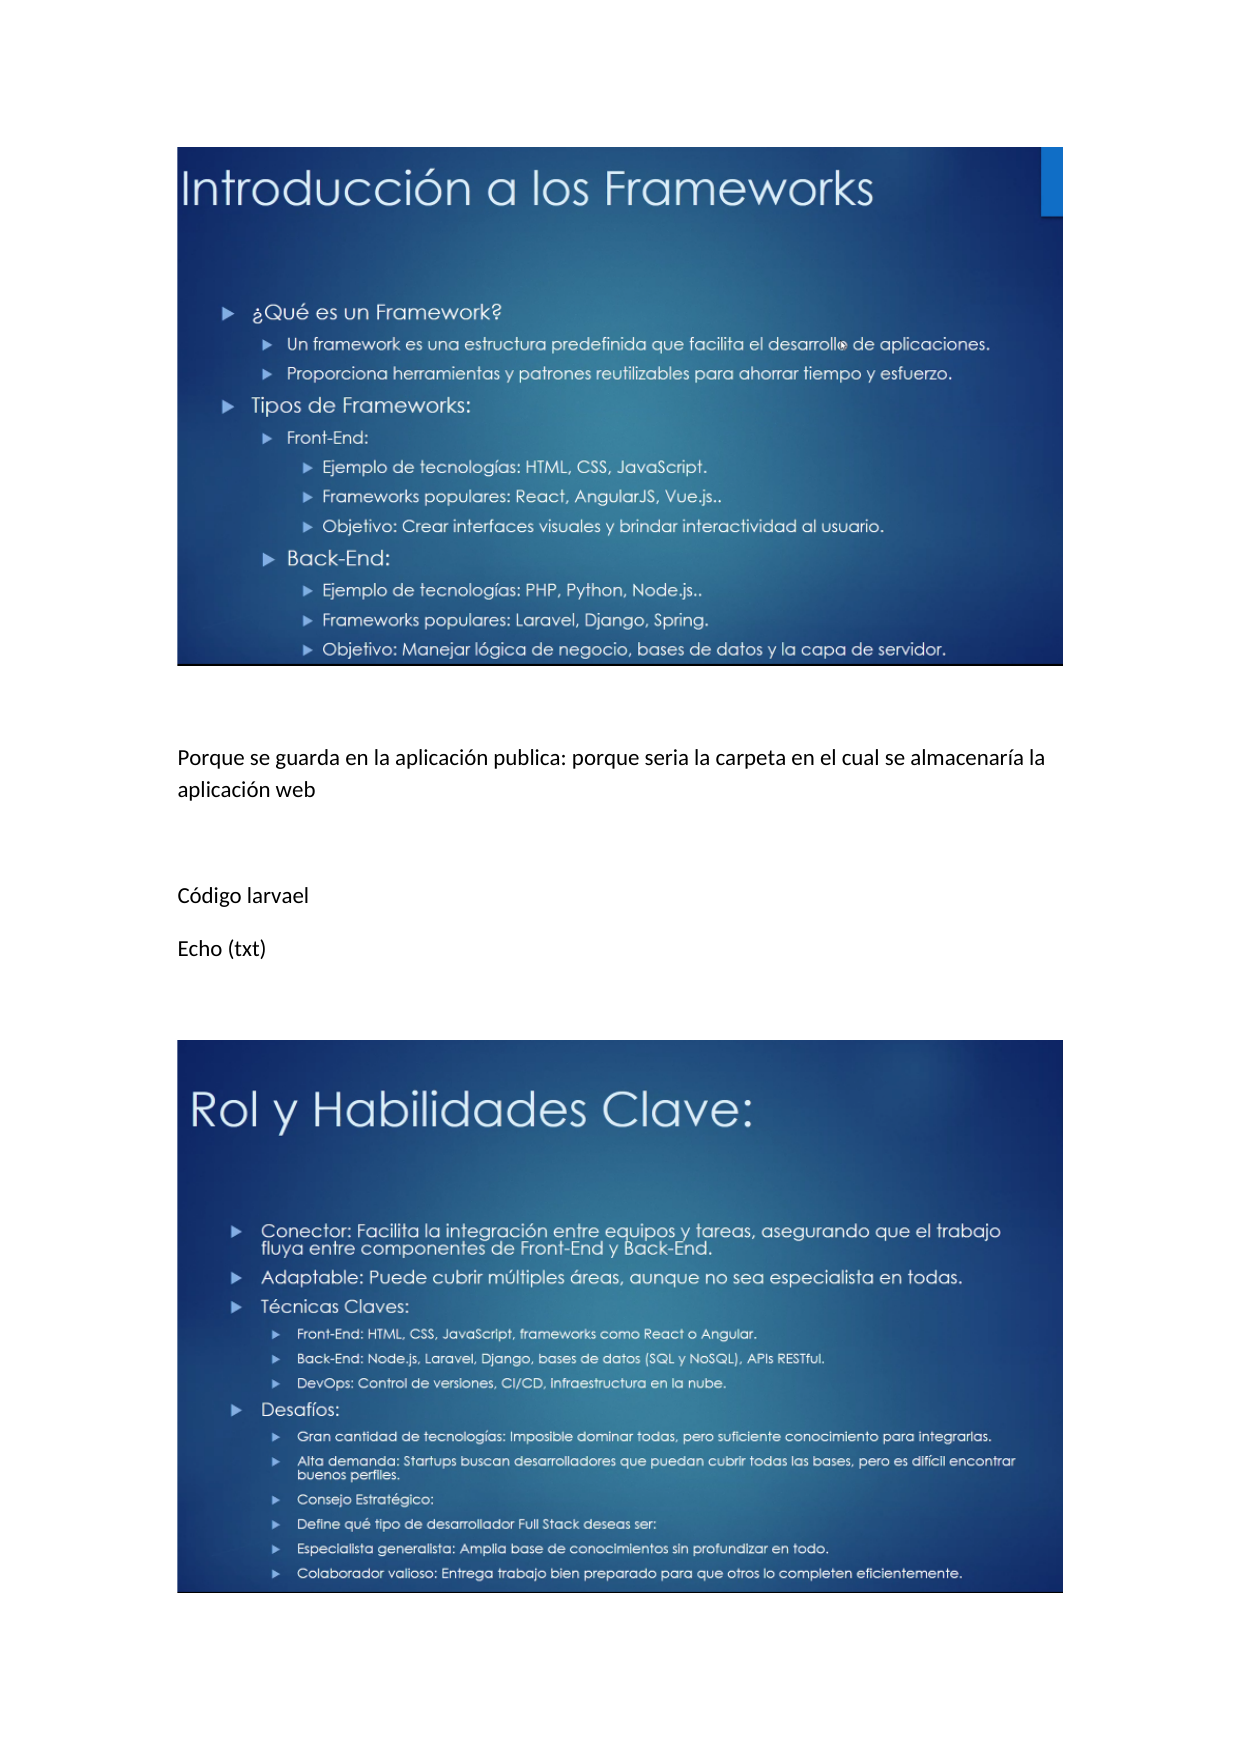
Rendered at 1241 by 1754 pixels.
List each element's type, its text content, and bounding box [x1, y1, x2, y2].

text Porque se guarda en la aplicación publica: porque seria la carpeta en el cual se almacenaría la aplicación web [177, 743, 1063, 803]
picture [177, 1040, 1063, 1593]
text Echo (txt) [177, 934, 1063, 962]
picture [177, 147, 1063, 666]
text Código larvael [177, 881, 1063, 909]
